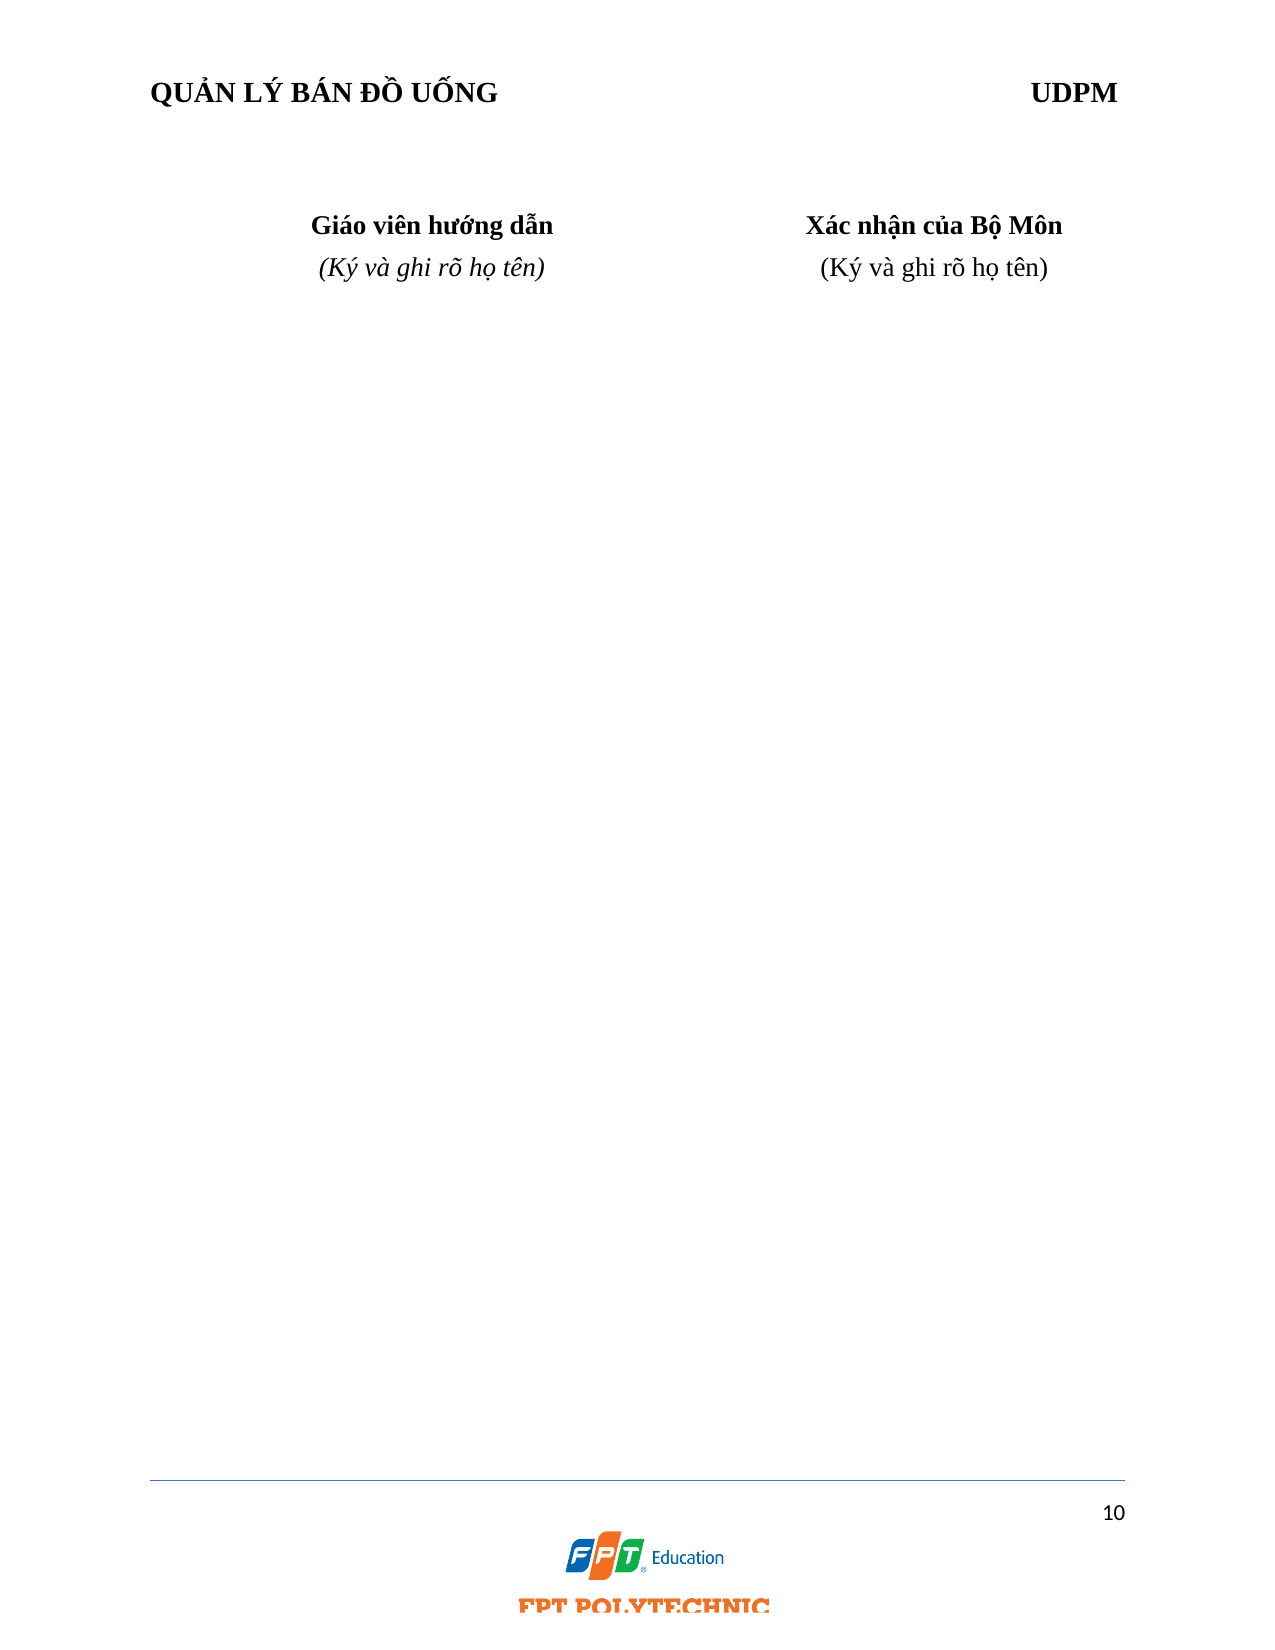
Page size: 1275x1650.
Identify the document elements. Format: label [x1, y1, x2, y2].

picture [518, 1531, 769, 1613]
